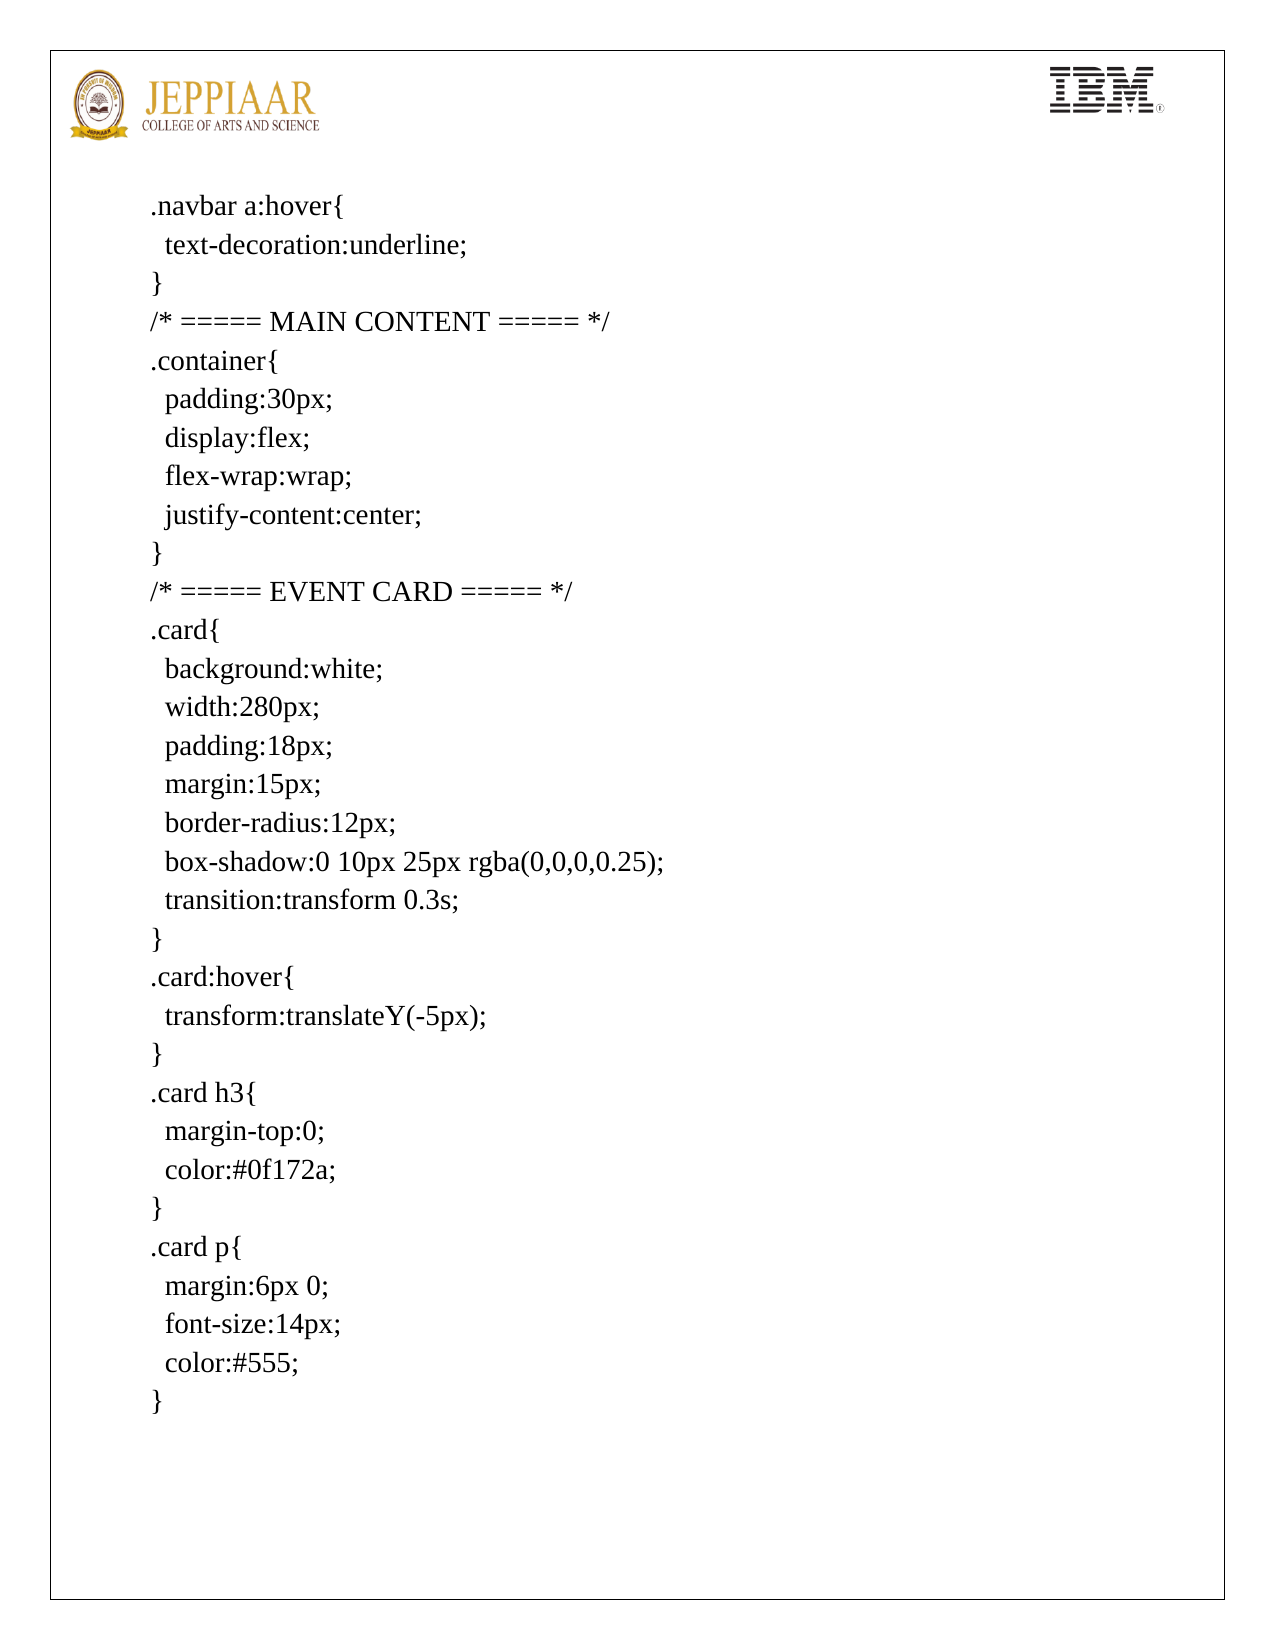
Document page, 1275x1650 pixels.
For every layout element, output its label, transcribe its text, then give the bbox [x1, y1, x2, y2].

text .card{ [150, 612, 1125, 646]
text .card:hover{ [150, 959, 1125, 993]
text .container{ [150, 343, 1125, 376]
text margin:15px; [150, 767, 1125, 800]
text } [150, 1191, 1125, 1224]
text flex-wrap:wrap; [150, 458, 1125, 492]
text margin:6px 0; [150, 1268, 1125, 1301]
text /* ===== EVENT CARD ===== */ [150, 574, 1125, 607]
picture [1046, 62, 1169, 117]
text .navbar a:hover{ [150, 188, 1125, 222]
text padding:18px; [150, 728, 1125, 762]
text padding:30px; [150, 381, 1125, 415]
text background:white; [150, 651, 1125, 684]
text display:flex; [150, 420, 1125, 453]
text transition:transform 0.3s; [150, 882, 1125, 916]
text text-decoration:underline; [150, 227, 1125, 261]
text justify-content:center; [150, 497, 1125, 530]
text } [150, 266, 1125, 299]
text width:280px; [150, 689, 1125, 723]
text .card p{ [150, 1229, 1125, 1263]
text margin-top:0; [150, 1113, 1125, 1147]
text } [150, 1383, 1125, 1417]
text transform:translateY(-5px); [150, 998, 1125, 1031]
text } [150, 1036, 1125, 1070]
text /* ===== MAIN CONTENT ===== */ [150, 304, 1125, 338]
text box-shadow:0 10px 25px rgba(0,0,0,0.25); [150, 844, 1125, 877]
picture [56, 54, 337, 155]
text } [150, 921, 1125, 954]
text border-radius:12px; [150, 805, 1125, 839]
text } [150, 535, 1125, 569]
text .card h3{ [150, 1075, 1125, 1108]
text color:#555; [150, 1345, 1125, 1378]
text font-size:14px; [150, 1306, 1125, 1340]
text color:#0f172a; [150, 1152, 1125, 1186]
